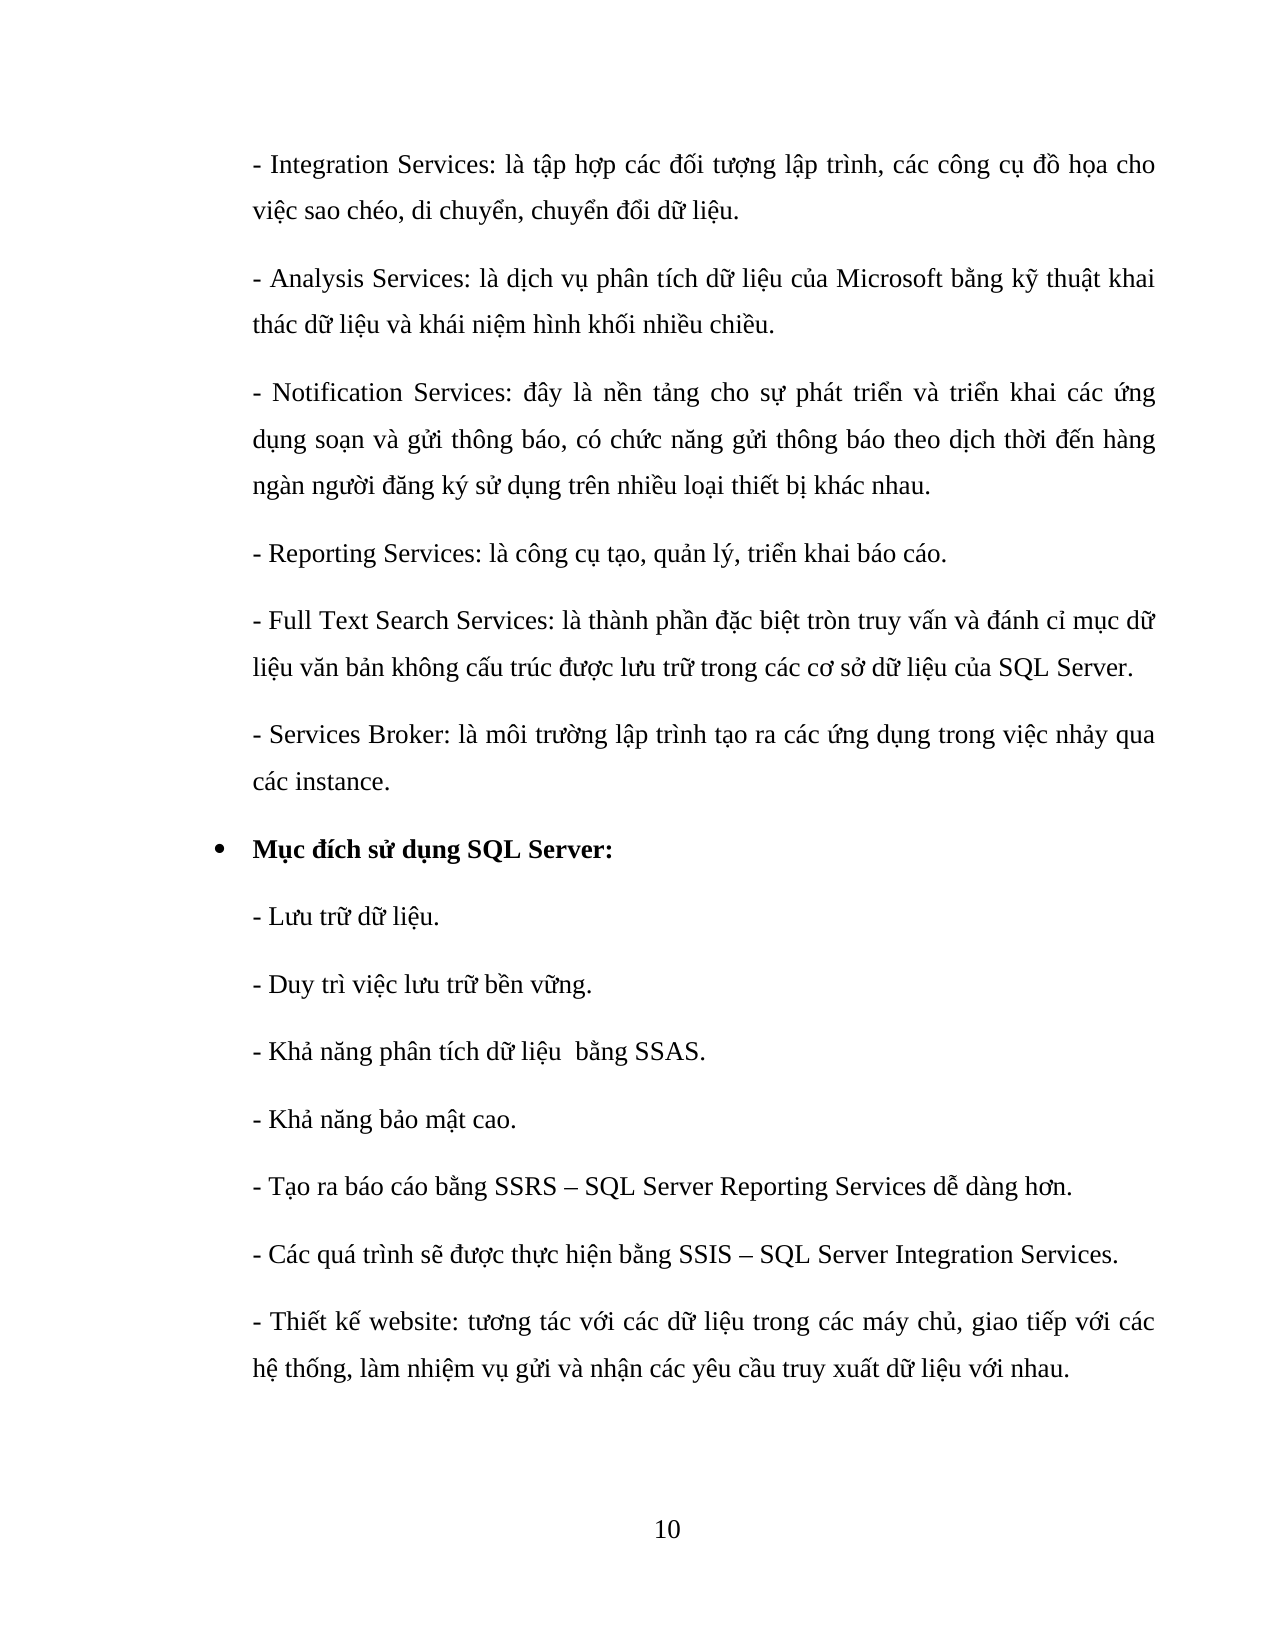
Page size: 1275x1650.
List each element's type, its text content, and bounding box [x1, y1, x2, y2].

text - Các quá trình sẽ được thực hiện bằng SSIS – SQL Server Integration Services. [252, 1238, 1157, 1269]
text - Khả năng bảo mật cao. [252, 1103, 1157, 1134]
text - Full Text Search Services: là thành phần đặc biệt tròn truy vấn và đánh cỉ mục dữ liệu văn bản không cấu trúc được lưu trữ trong các cơ sở dữ liệu của SQL Server. [252, 604, 1157, 682]
text - Services Broker: là môi trường lập trình tạo ra các ứng dụng trong việc nhảy qua các instance. [252, 718, 1157, 796]
text - Reporting Services: là công cụ tạo, quản lý, triển khai báo cáo. [252, 537, 1157, 568]
text - Lưu trữ dữ liệu. [252, 900, 1157, 932]
text - Thiết kế website: tương tác với các dữ liệu trong các máy chủ, giao tiếp với các hệ thống, làm nhiệm vụ gửi và nhận các yêu cầu truy xuất dữ liệu với nhau. [252, 1305, 1157, 1383]
list Mục đích sử dụng SQL Server: [215, 833, 1157, 864]
text - Khả năng phân tích dữ liệu bằng SSAS. [252, 1035, 1157, 1067]
text - Duy trì việc lưu trữ bền vững. [252, 968, 1157, 999]
text - Integration Services: là tập hợp các đối tượng lập trình, các công cụ đồ họa cho việc sao chéo, di chuyển, chuyển đổi dữ liệu. [252, 148, 1157, 226]
text - Notification Services: đây là nền tảng cho sự phát triển và triển khai các ứng dụng soạn và gửi thông báo, có chức năng gửi thông báo theo dịch thời đến hàng ngàn người đăng ký sử dụng trên nhiều loại thiết bị khác nhau. [252, 376, 1157, 501]
text - Analysis Services: là dịch vụ phân tích dữ liệu của Microsoft bằng kỹ thuật khai thác dữ liệu và khái niệm hình khối nhiều chiều. [252, 262, 1157, 340]
text - Tạo ra báo cáo bằng SSRS – SQL Server Reporting Services dễ dàng hơn. [252, 1170, 1157, 1202]
